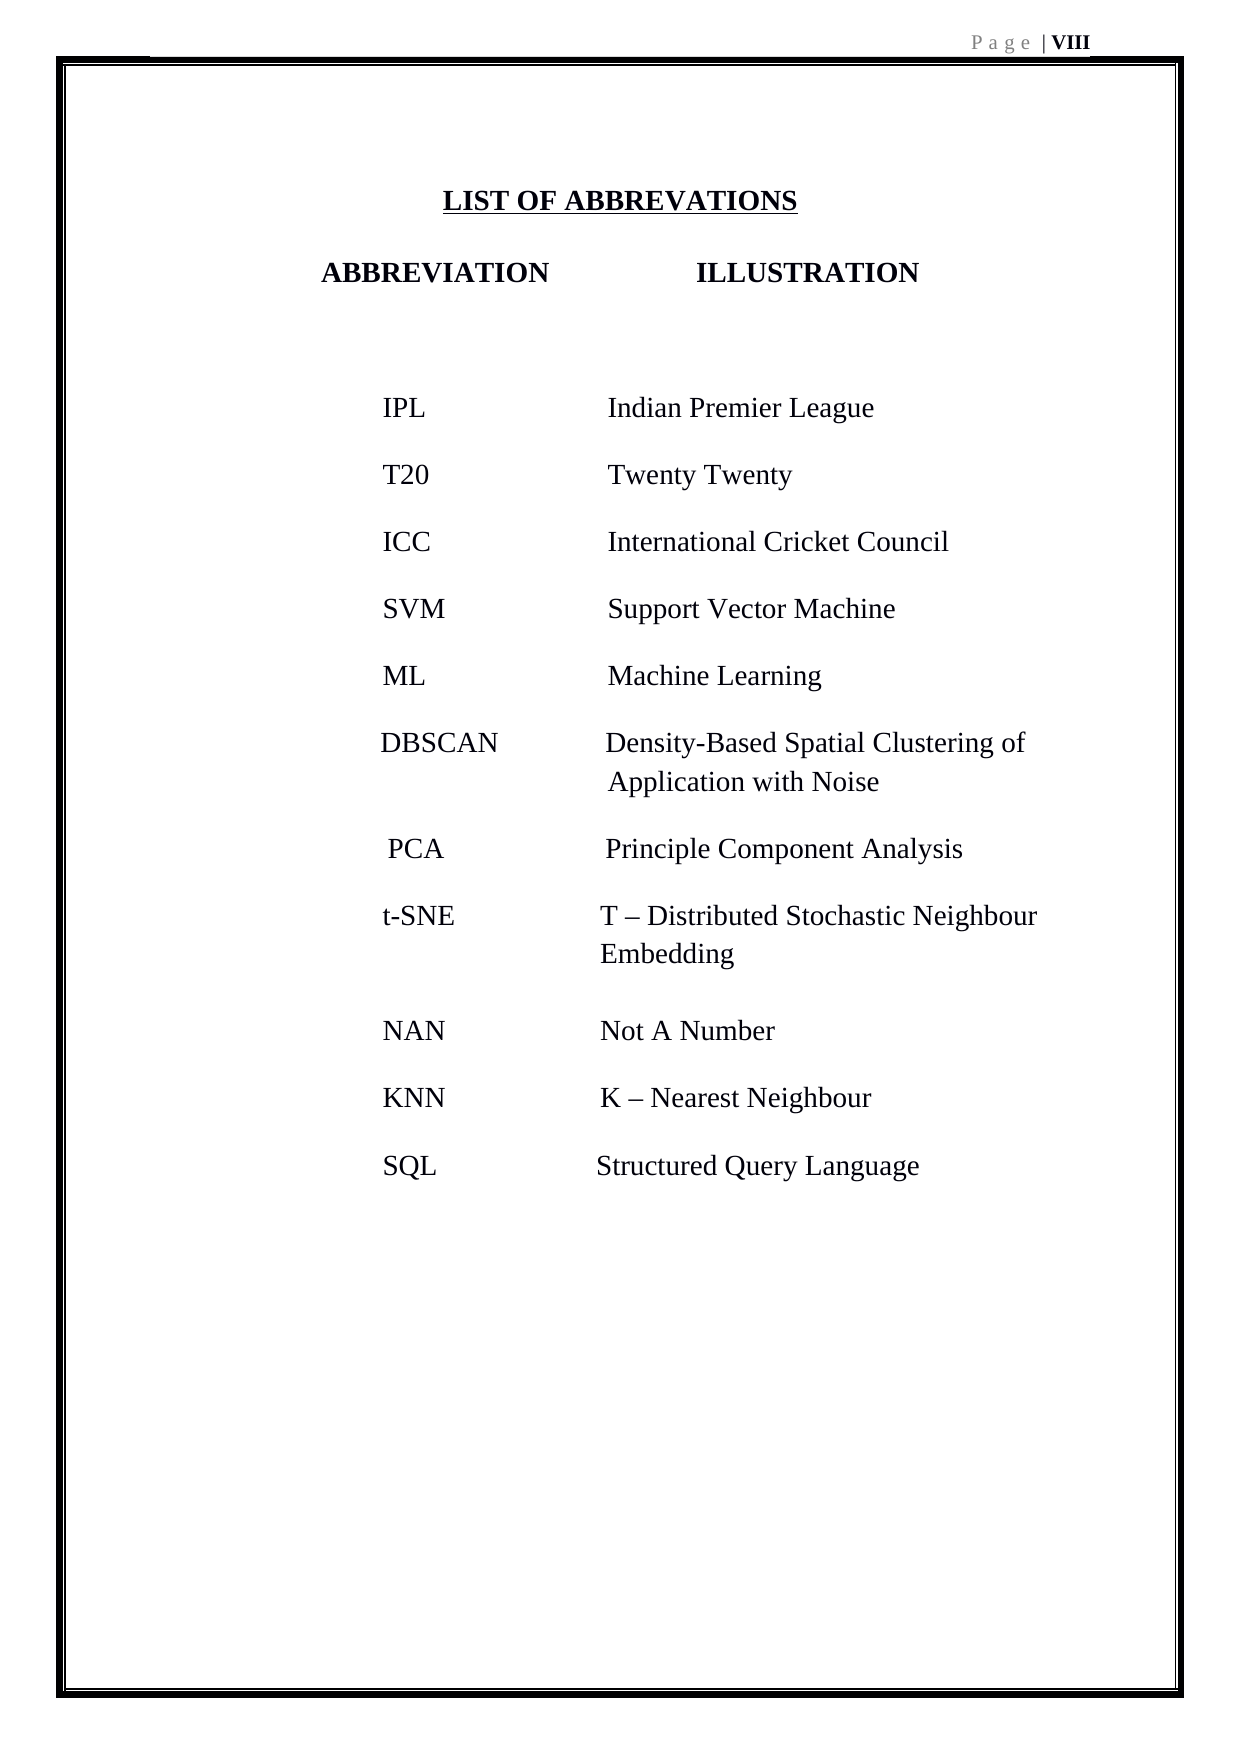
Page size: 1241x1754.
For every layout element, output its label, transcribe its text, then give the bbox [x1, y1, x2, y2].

text KNN K – Nearest Neighbour [300, 1081, 1090, 1114]
text LIST OF ABBREVATIONS [150, 183, 1090, 217]
text Application with Noise [300, 764, 1090, 797]
text SQL Structured Query Language [300, 1148, 1090, 1181]
text ICC International Cricket Council [300, 524, 1090, 557]
text T20 Twenty Twenty [300, 457, 1090, 490]
text t-SNE T – Distributed Stochastic Neighbour Embedding [375, 898, 1090, 970]
text DBSCAN Density-Based Spatial Clustering of [300, 725, 1090, 759]
text ABBREVIATION ILLUSTRATION [150, 256, 1090, 289]
text NAN Not A Number [300, 1013, 1090, 1047]
text SVM Support Vector Machine [300, 591, 1090, 624]
text PCA Principle Component Analysis [225, 831, 1090, 864]
text ML Machine Learning [375, 658, 1090, 692]
text IPL Indian Premier League [300, 390, 1090, 423]
